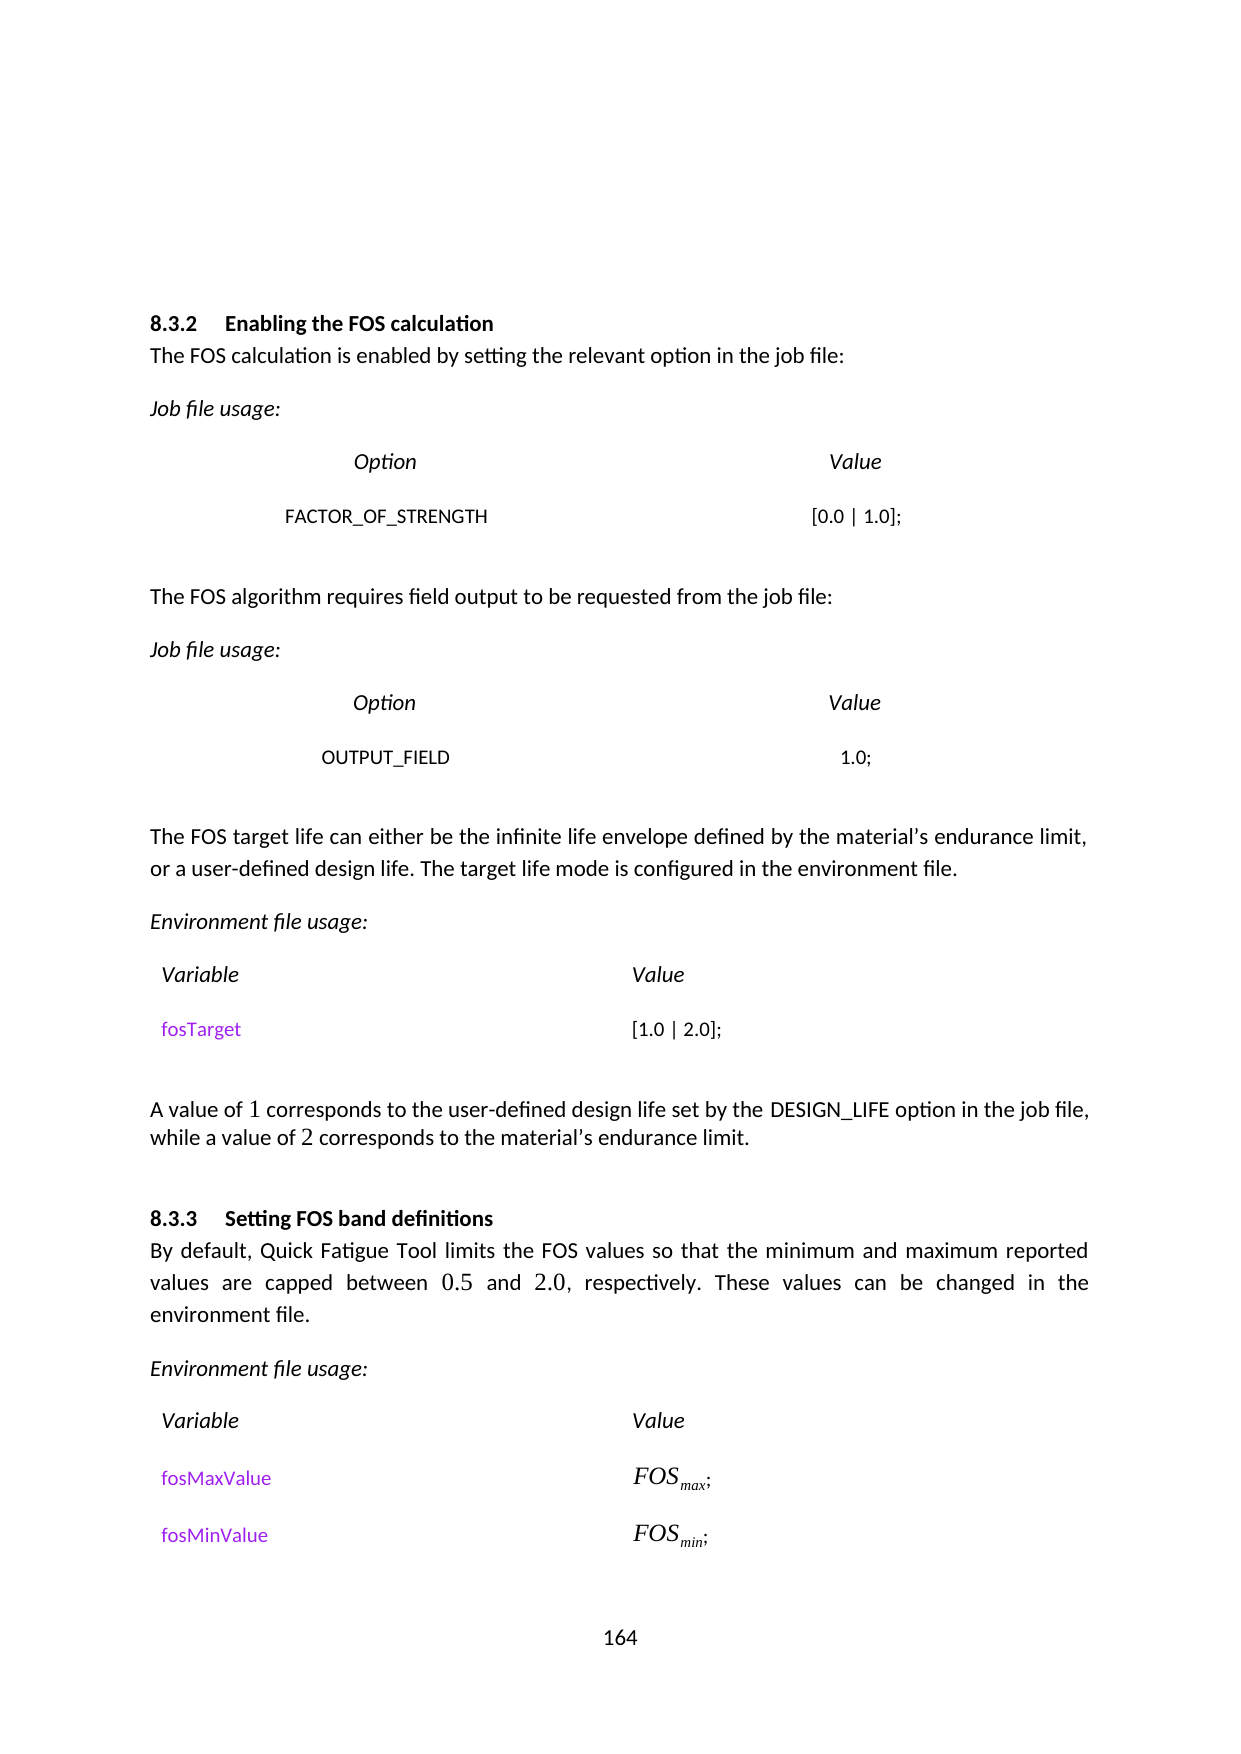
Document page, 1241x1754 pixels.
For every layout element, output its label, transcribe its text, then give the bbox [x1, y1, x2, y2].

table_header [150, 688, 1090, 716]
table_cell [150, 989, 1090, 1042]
text Environment file usage: [150, 1354, 1090, 1382]
text By default, Quick Fatigue Tool limits the FOS values so that the minimum and maximum reported values are capped between and , respectively. These values can be changed in the environment file. [150, 1236, 1090, 1329]
subtitle 8.3.3 Setting FOS band definitions [150, 1204, 1090, 1232]
text Job file usage: [150, 635, 1090, 663]
text Environment file usage: [150, 907, 1090, 936]
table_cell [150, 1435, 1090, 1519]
text The FOS algorithm requires field output to be requested from the job file: [150, 582, 1090, 610]
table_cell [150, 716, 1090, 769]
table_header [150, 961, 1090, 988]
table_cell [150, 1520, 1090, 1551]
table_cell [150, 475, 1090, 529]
text A value of corresponds to the user-defined design life set by the DESIGN_LIFE option in the job file, while a value of corresponds to the material’s endurance limit. [150, 1095, 1090, 1151]
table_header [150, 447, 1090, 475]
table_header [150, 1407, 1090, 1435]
text The FOS calculation is enabled by setting the relevant option in the job file: [150, 341, 1090, 369]
subtitle 8.3.2 Enabling the FOS calculation [150, 309, 1090, 337]
text The FOS target life can either be the infinite life envelope defined by the material’s endurance limit, or a user-defined design life. The target life mode is configured in the environment file. [150, 822, 1090, 882]
text Job file usage: [150, 394, 1090, 422]
